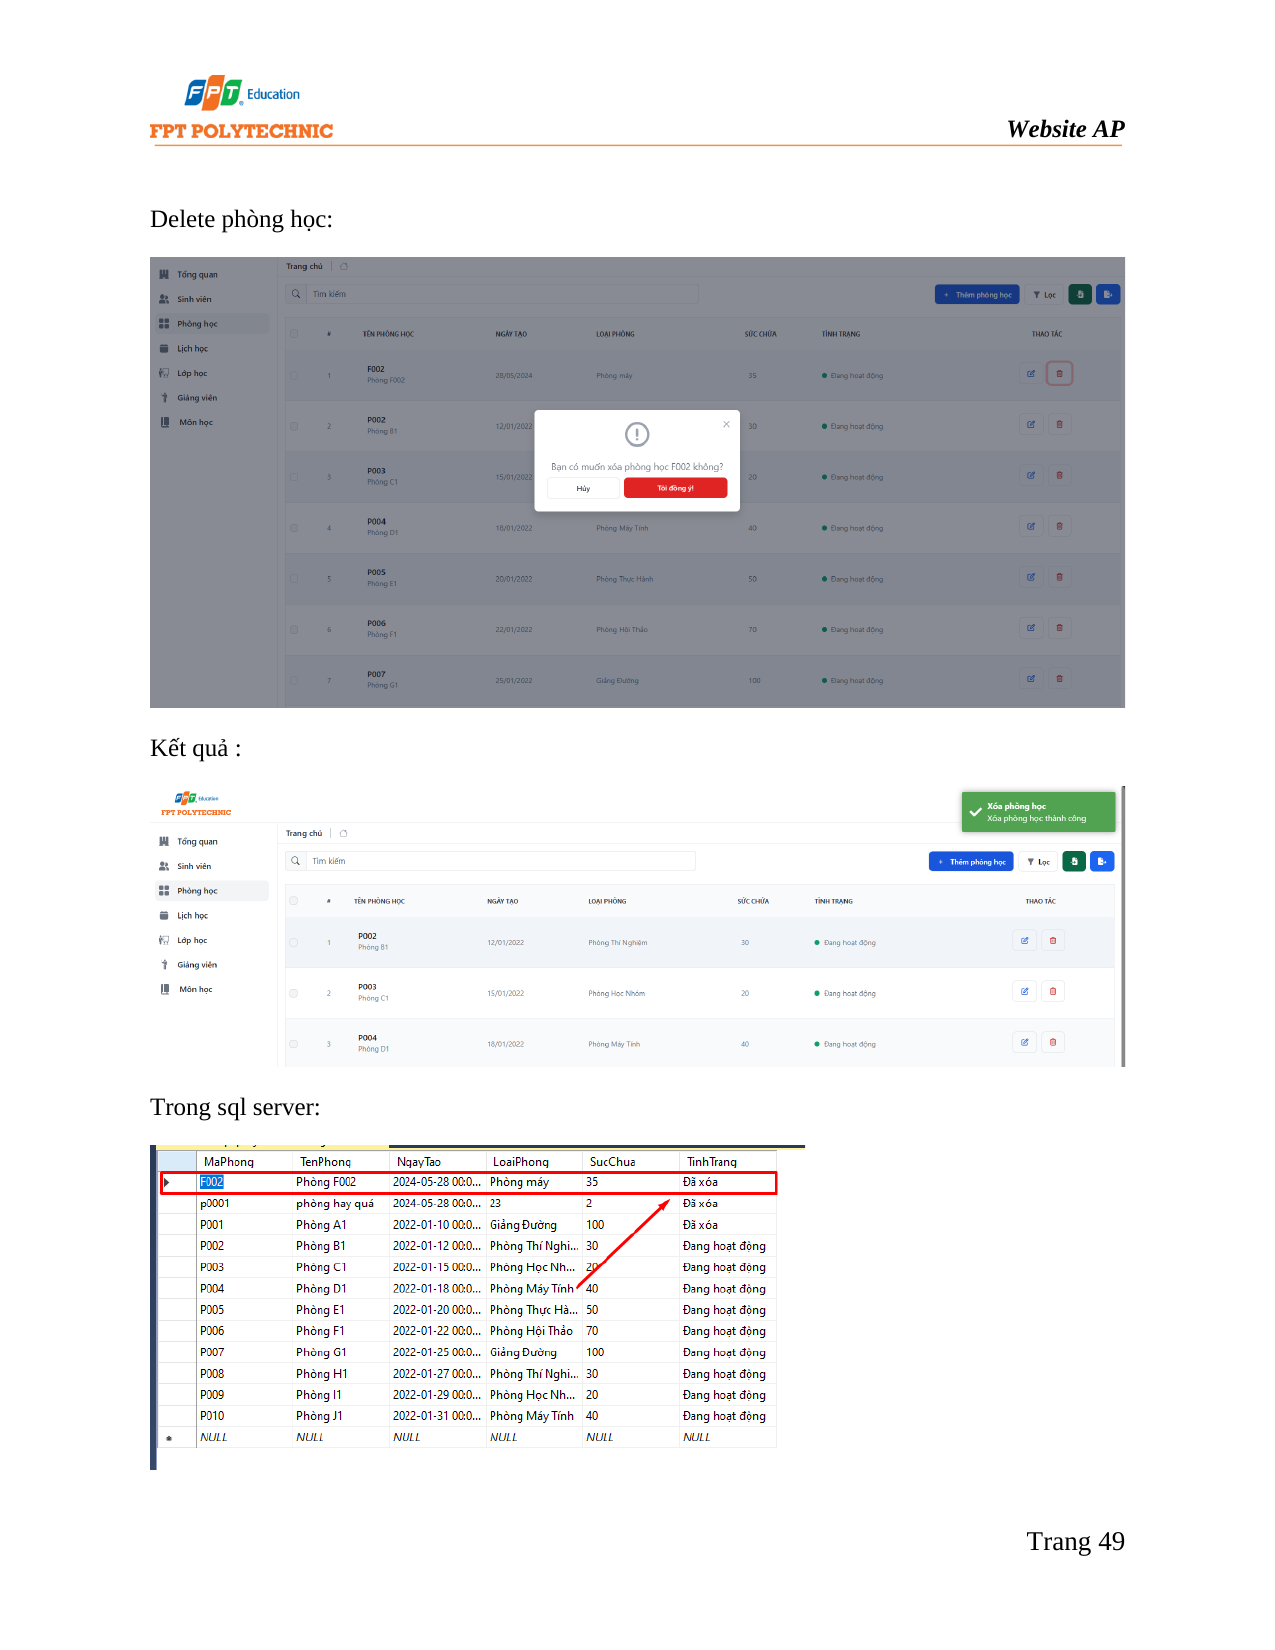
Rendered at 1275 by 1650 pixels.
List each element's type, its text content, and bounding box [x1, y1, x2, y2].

picture [150, 786, 1125, 1067]
text Kết quả : [150, 733, 1125, 762]
picture [150, 257, 1125, 708]
text Trong sql server: [150, 1092, 1125, 1120]
picture [150, 1145, 806, 1470]
text Delete phòng học: [150, 204, 1125, 233]
picture [150, 75, 333, 138]
